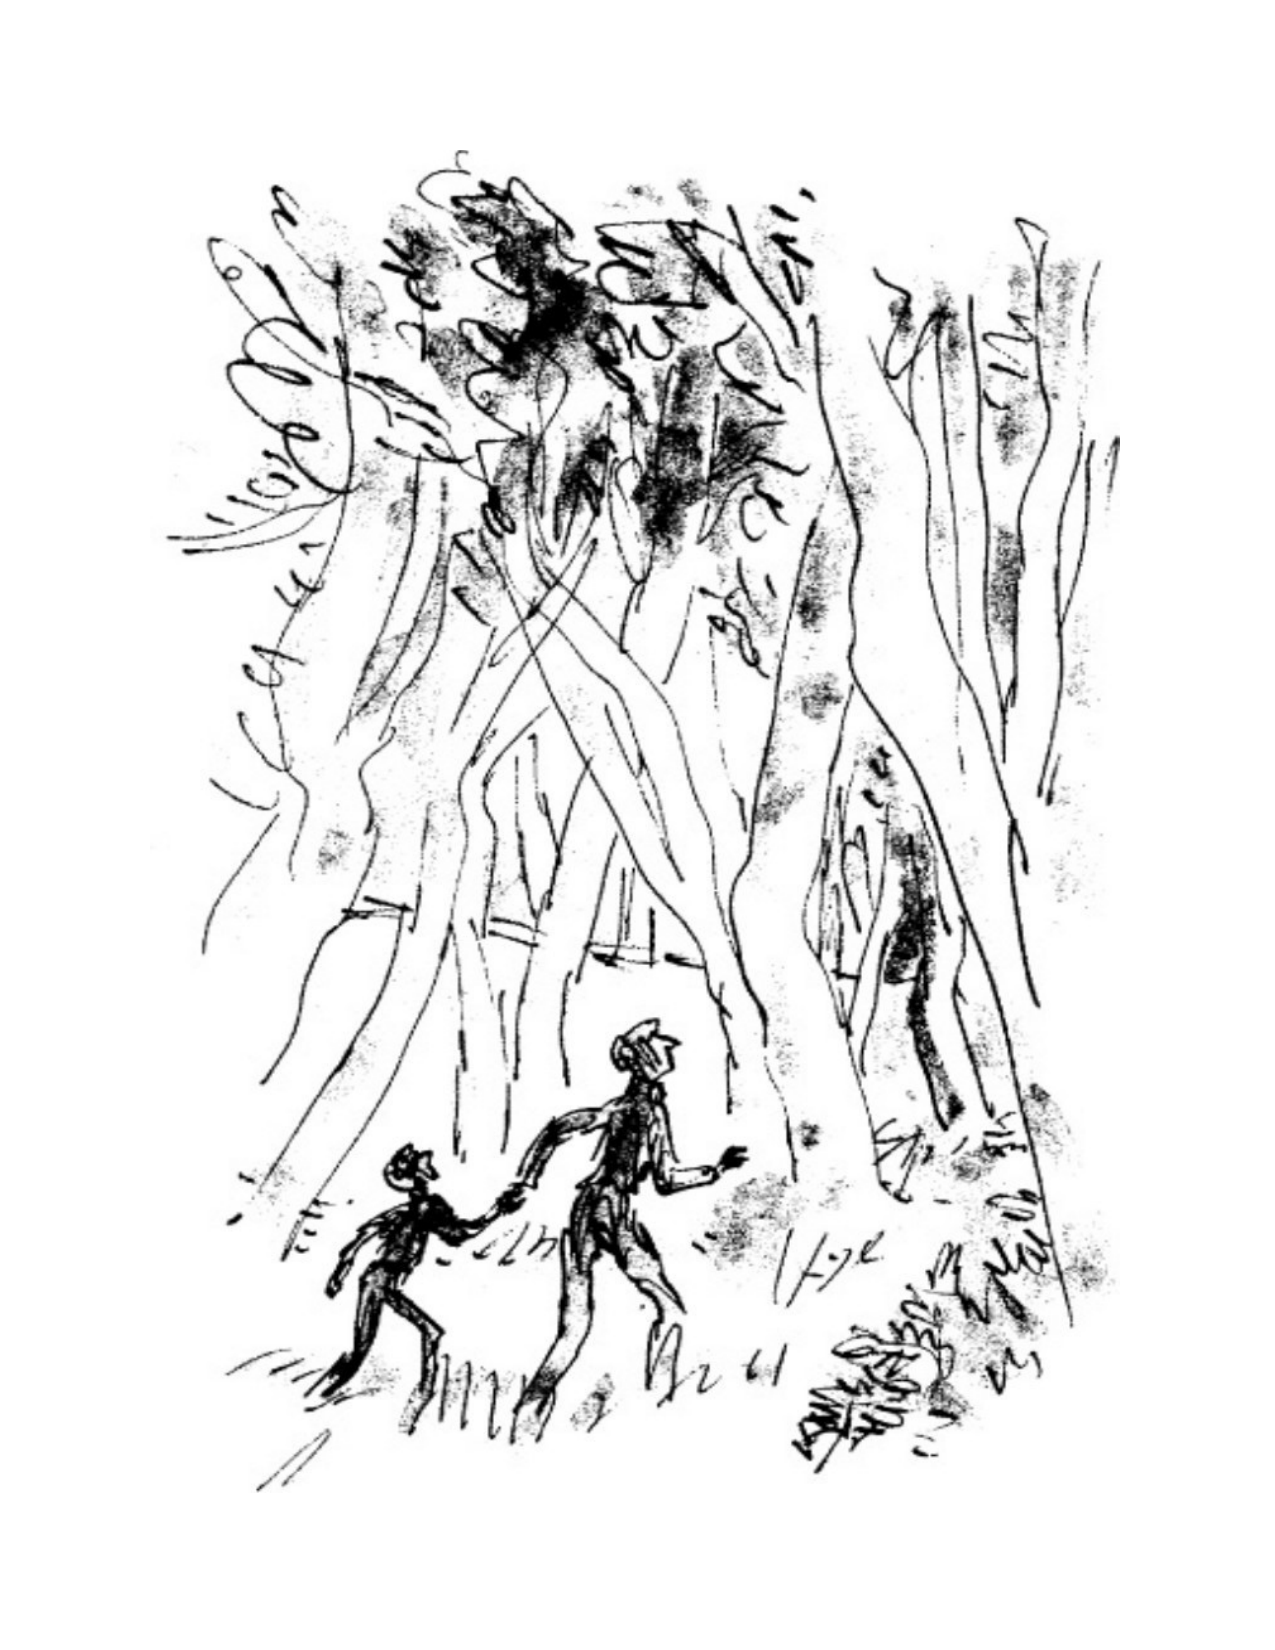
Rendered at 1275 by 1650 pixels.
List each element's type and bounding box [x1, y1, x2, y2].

picture [150, 150, 1120, 1493]
